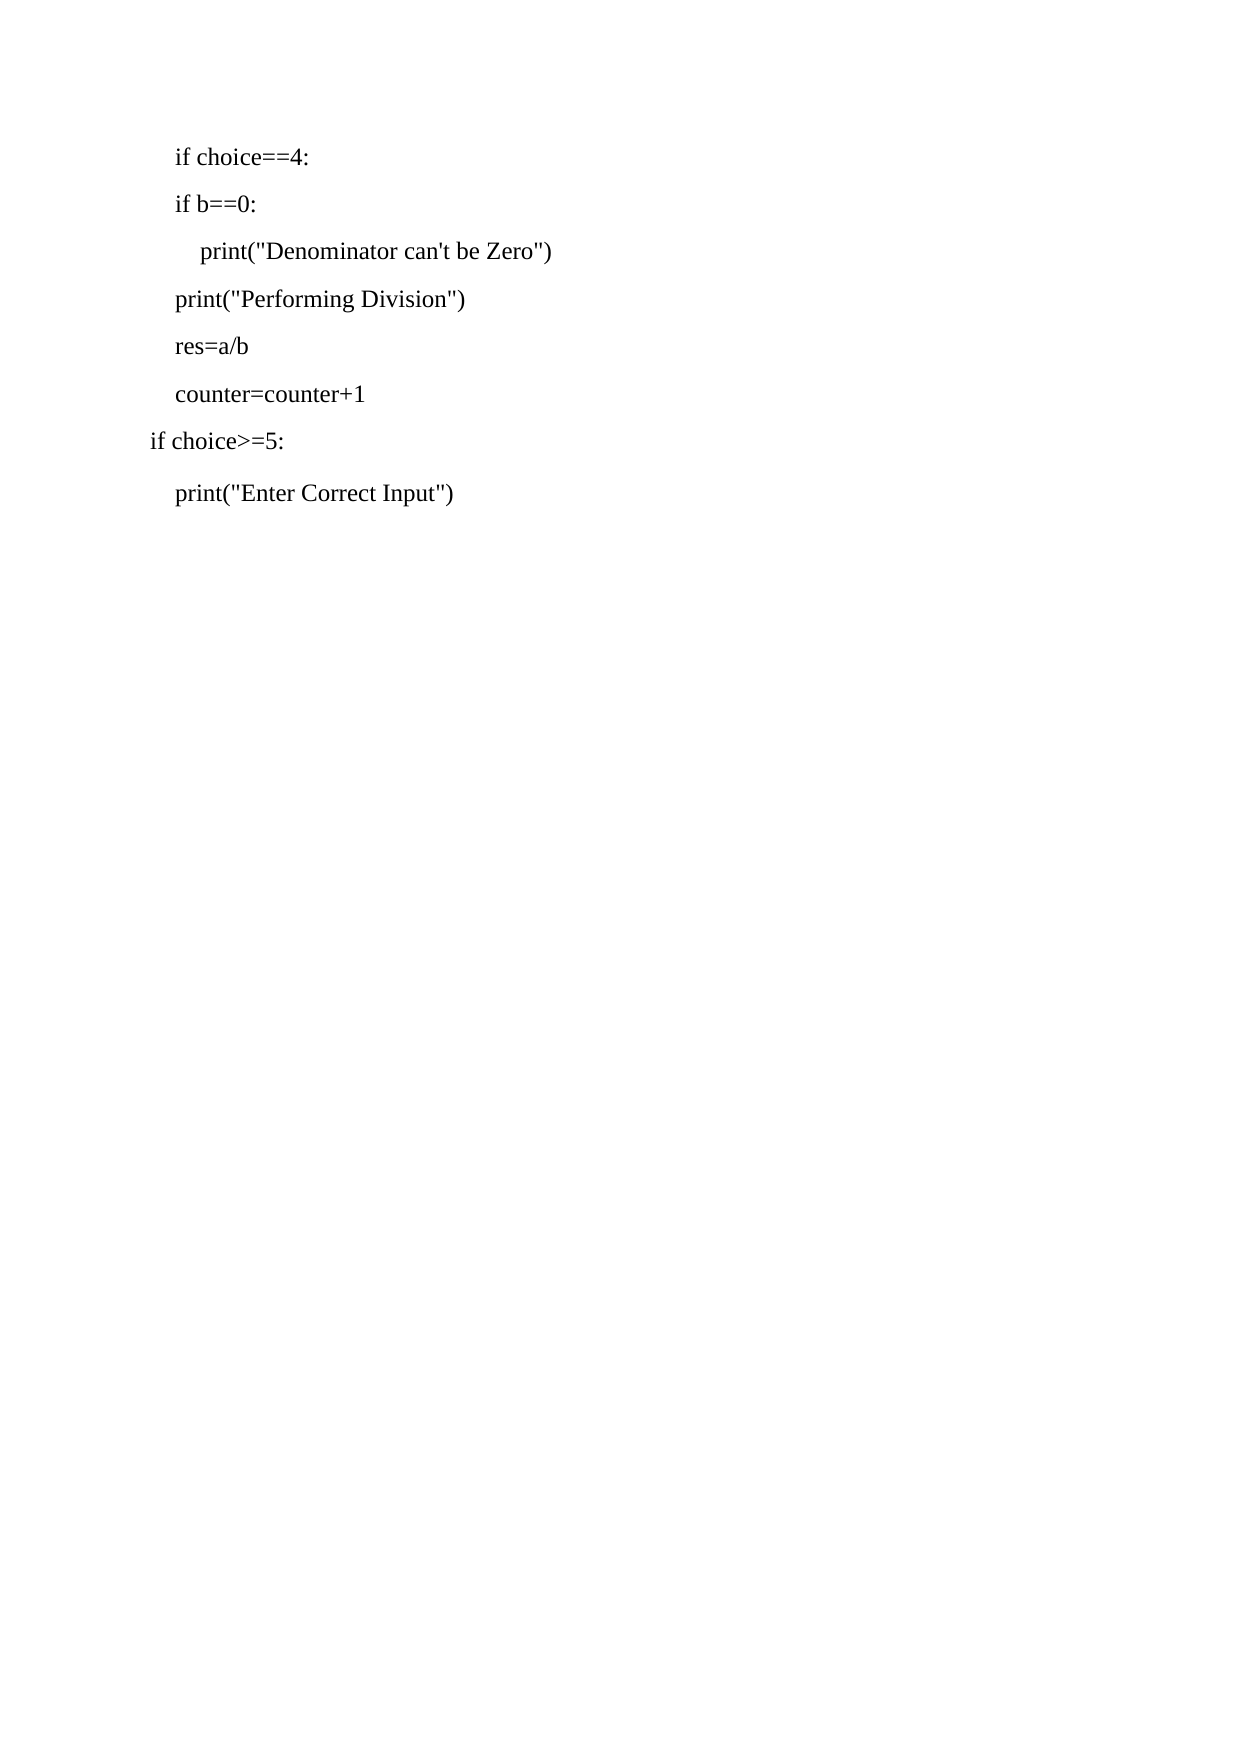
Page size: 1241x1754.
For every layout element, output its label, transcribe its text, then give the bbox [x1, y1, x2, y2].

text if choice==4: [150, 142, 367, 170]
text print("Enter Correct Input") [175, 478, 1103, 507]
text res=a/b counter=counter+1 [175, 331, 367, 407]
text print("Denominator can't be Zero") print("Performing Division") [175, 236, 553, 313]
text if b==0: [175, 189, 1103, 218]
text if choice>=5: [150, 426, 1103, 455]
